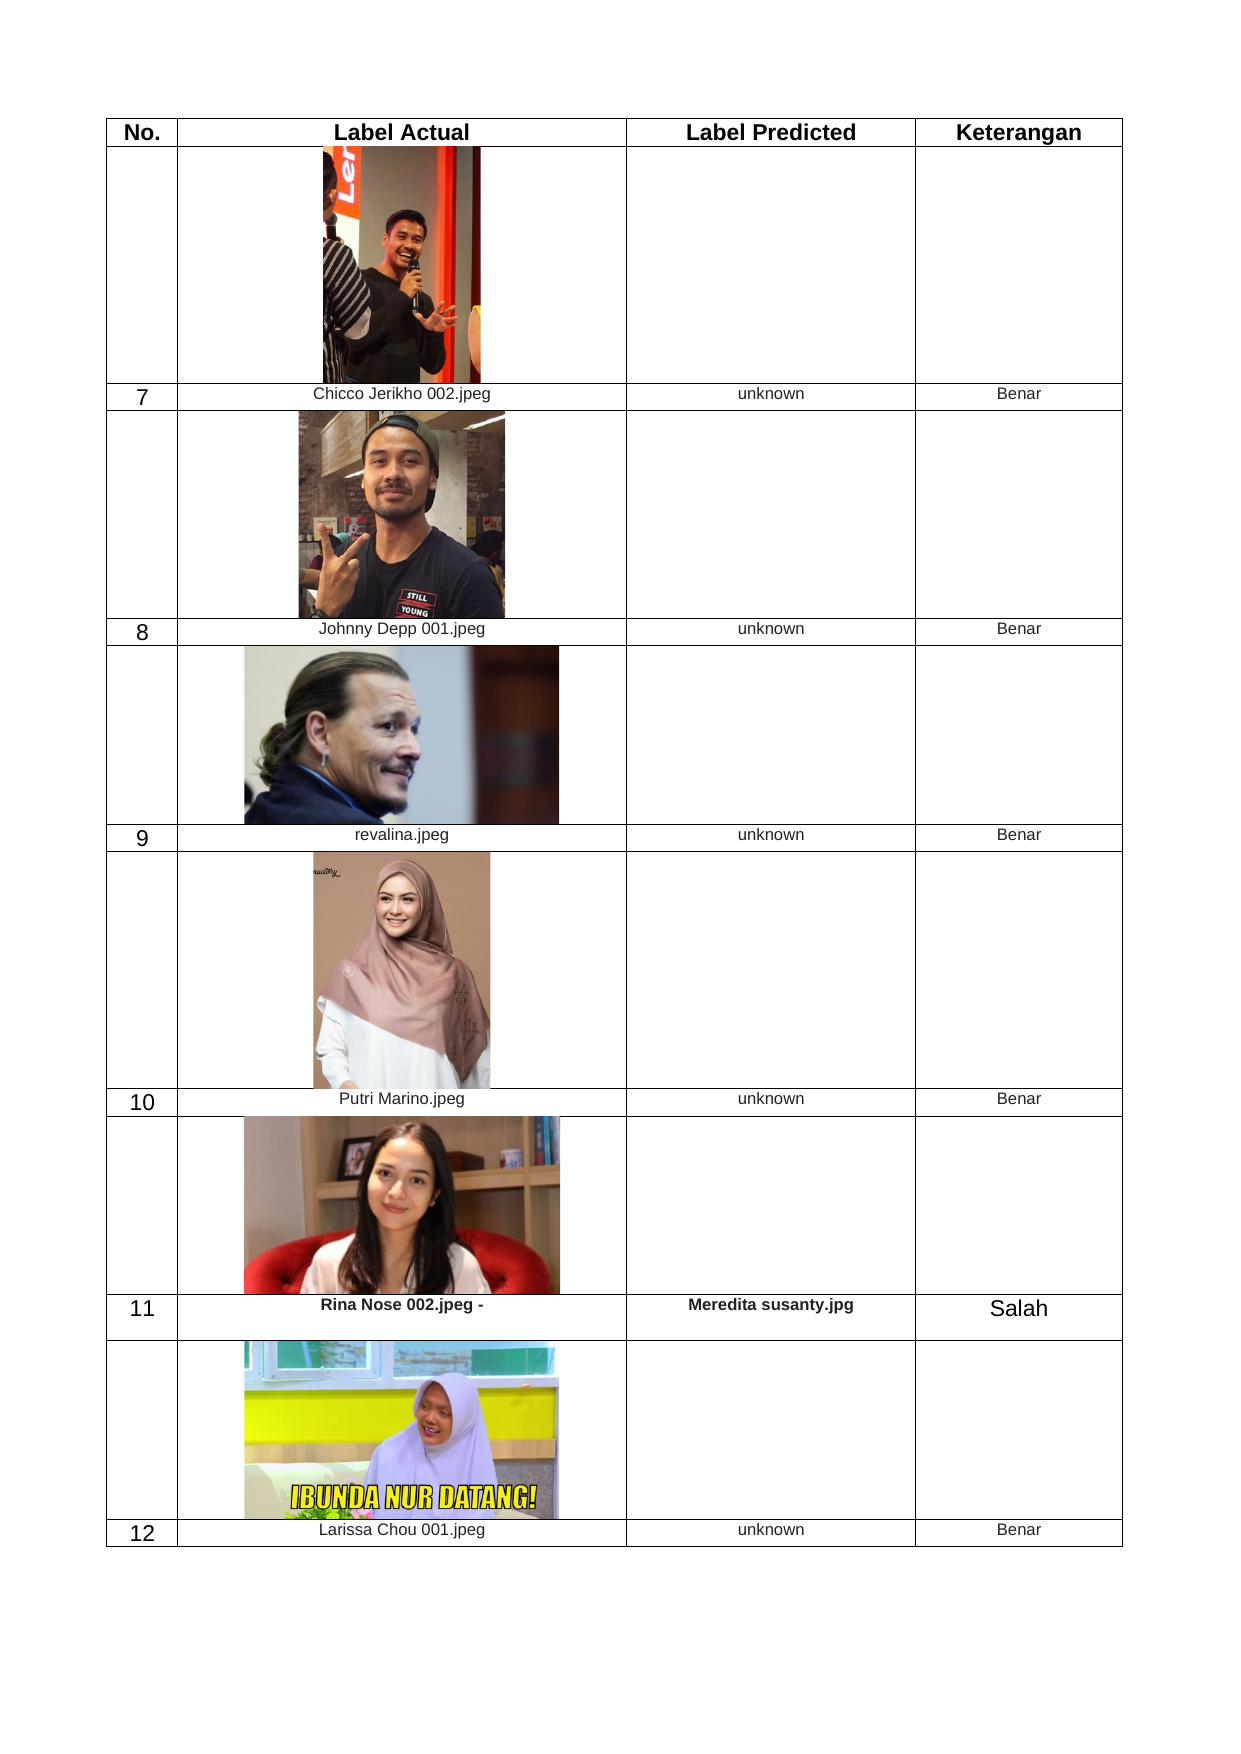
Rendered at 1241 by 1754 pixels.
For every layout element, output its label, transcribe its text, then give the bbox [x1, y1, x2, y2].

table_cell [916, 1341, 1122, 1518]
table_cell [916, 852, 1122, 1088]
table_cell [561, 1117, 626, 1294]
table_cell 9 [107, 825, 177, 851]
picture [298, 411, 506, 618]
table_cell Benar [916, 1520, 1122, 1546]
table_cell Meredita susanty.jpg [627, 1295, 915, 1340]
picture [323, 146, 481, 383]
table_cell Benar [916, 825, 1122, 851]
table_cell Benar [916, 384, 1122, 410]
table_cell [107, 1117, 177, 1294]
table_cell [178, 852, 313, 1088]
table_cell 11 [107, 1295, 177, 1340]
table_cell [107, 411, 177, 618]
table_cell 12 [107, 1520, 177, 1546]
table_cell [627, 646, 915, 823]
picture [244, 1341, 560, 1519]
picture [244, 646, 560, 824]
table_cell [178, 1341, 244, 1518]
table_header Label Actual [178, 119, 626, 146]
table_cell 8 [107, 619, 177, 645]
table_cell [916, 411, 1122, 618]
table_cell Johnny Depp 001.jpeg [178, 619, 626, 645]
table_header Label Predicted [627, 119, 915, 146]
table_cell unknown [627, 619, 915, 645]
table_cell unknown [627, 1089, 915, 1116]
table_cell unknown [627, 384, 915, 410]
table_cell 7 [107, 384, 177, 410]
table_cell [916, 646, 1122, 823]
table_cell [506, 411, 626, 618]
table_cell [627, 852, 915, 1088]
table_cell Putri Marino.jpeg [178, 1089, 626, 1116]
table_cell [560, 646, 626, 823]
table_cell [916, 1117, 1122, 1294]
table_cell [107, 147, 177, 383]
table_cell [178, 411, 298, 618]
table_cell Rina Nose 002.jpeg - [178, 1295, 626, 1340]
picture [313, 852, 491, 1089]
table_cell 10 [107, 1089, 177, 1116]
table_cell Larissa Chou 001.jpeg [178, 1520, 626, 1546]
table_cell Salah [916, 1295, 1122, 1340]
table_cell [491, 852, 626, 1088]
table_cell [178, 646, 244, 823]
table_cell Benar [916, 619, 1122, 645]
table_cell [107, 852, 177, 1088]
table_cell [627, 147, 915, 383]
table_cell [916, 147, 1122, 383]
table_cell [178, 1117, 243, 1294]
table_cell unknown [627, 825, 915, 851]
table_cell unknown [627, 1520, 915, 1546]
table_header No. [107, 119, 177, 146]
table_cell [627, 411, 915, 618]
table_cell [178, 147, 323, 383]
table_cell [627, 1341, 915, 1518]
table_cell [107, 646, 177, 823]
table_cell [107, 1341, 177, 1518]
table_cell Chicco Jerikho 002.jpeg [178, 384, 626, 410]
table_header Keterangan [916, 119, 1122, 146]
table_cell Benar [916, 1089, 1122, 1116]
table_cell [481, 147, 626, 383]
picture [243, 1116, 561, 1294]
table_cell revalina.jpeg [178, 825, 626, 851]
table_cell [627, 1117, 915, 1294]
table_cell [560, 1341, 626, 1518]
